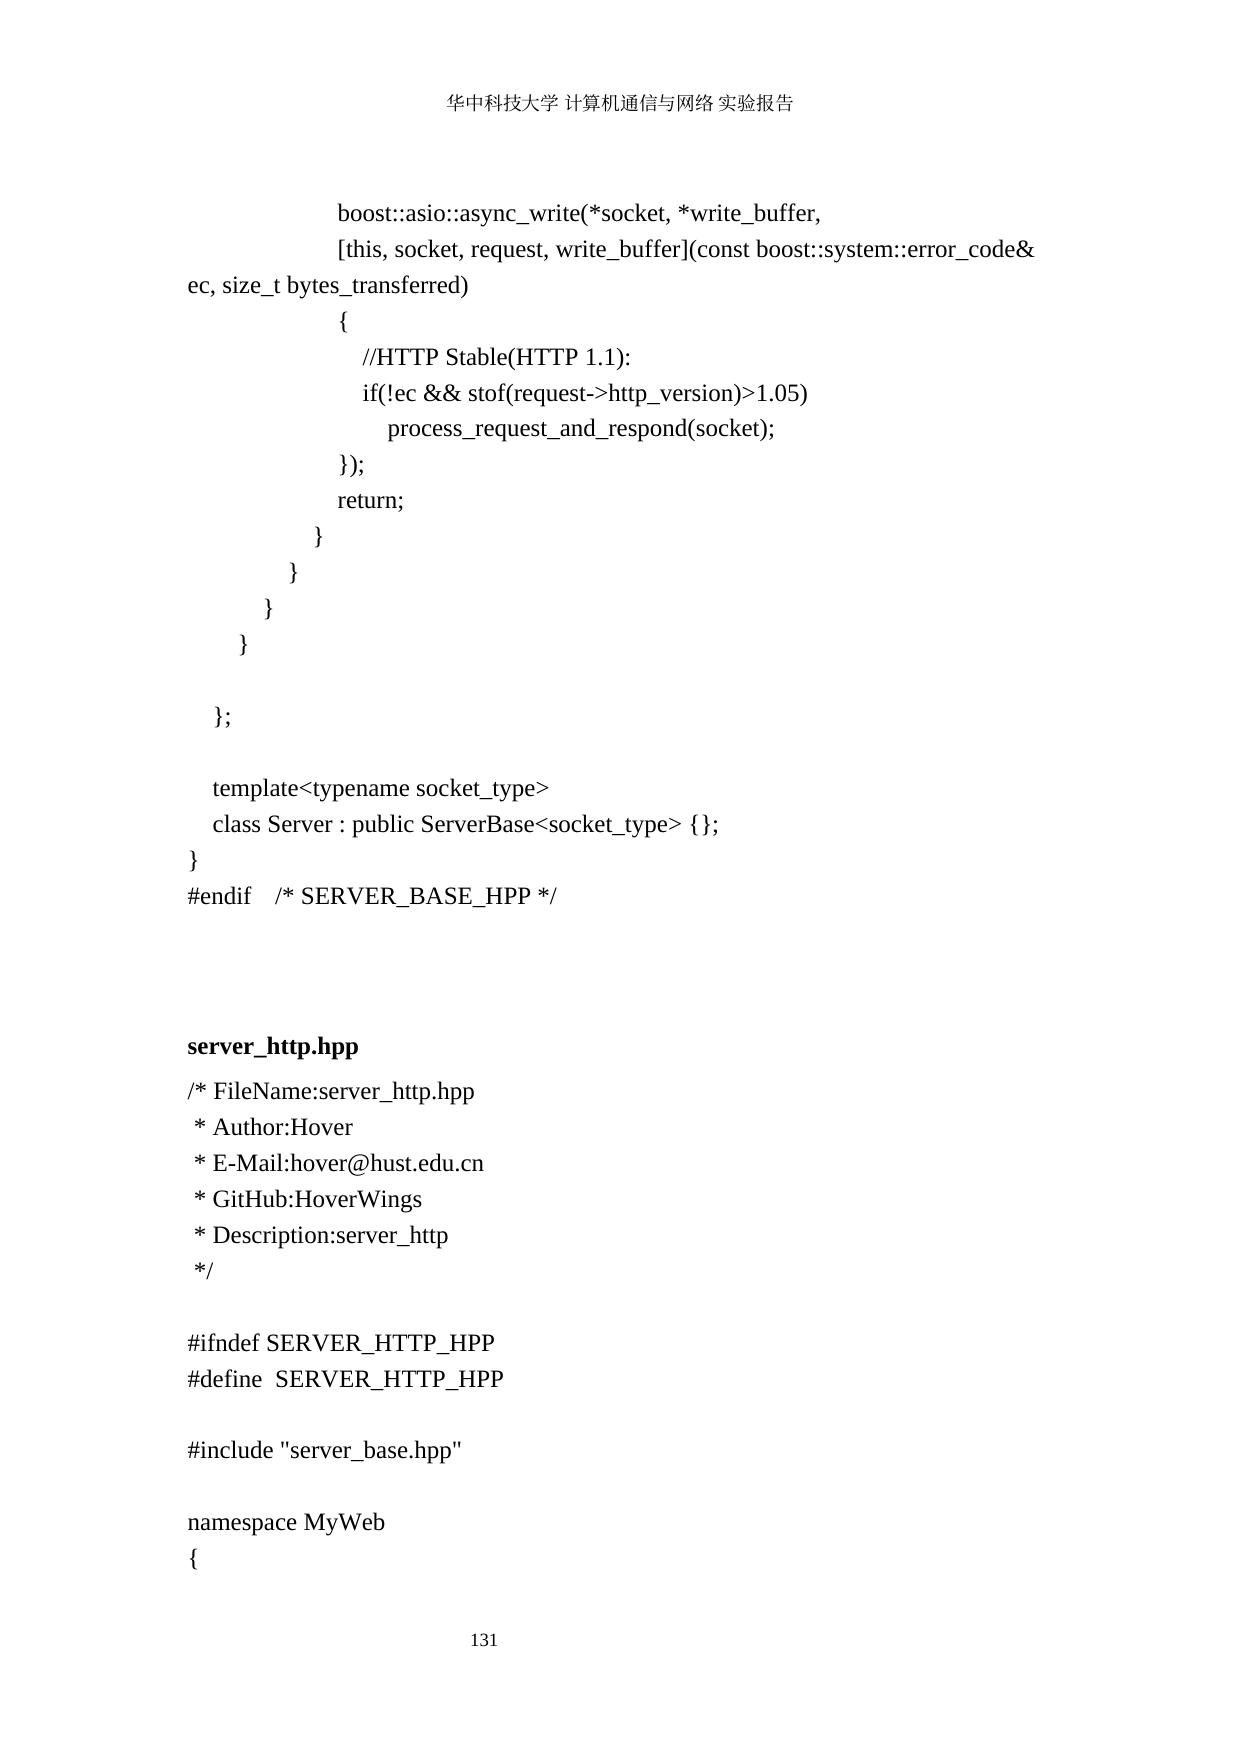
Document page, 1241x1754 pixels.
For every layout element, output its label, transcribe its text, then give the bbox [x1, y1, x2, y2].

text * Author:Hover [187, 1112, 1053, 1141]
text #define SERVER_HTTP_HPP [187, 1364, 1053, 1392]
text { [187, 306, 1053, 334]
text * Description:server_http [187, 1220, 1053, 1249]
text process_request_and_respond(socket); [187, 413, 1053, 442]
text * GitHub:HoverWings [187, 1184, 1053, 1213]
text }); [187, 449, 1053, 478]
text { [187, 1543, 1053, 1572]
text /* FileName:server_http.hpp [187, 1076, 1053, 1105]
text * E-Mail:hover@hust.edu.cn [187, 1148, 1053, 1177]
text //HTTP Stable(HTTP 1.1): [187, 342, 1053, 370]
text template<typename socket_type> [187, 773, 1053, 802]
text #include "server_base.hpp" [187, 1436, 1053, 1464]
text #endif /* SERVER_BASE_HPP */ [187, 881, 1053, 909]
text return; [187, 485, 1053, 514]
text } [187, 521, 1053, 550]
text class Server : public ServerBase<socket_type> {}; [187, 809, 1053, 838]
subtitle server_http.hpp [187, 1031, 1053, 1059]
text namespace MyWeb [187, 1507, 1053, 1536]
text }; [187, 701, 1053, 730]
text if(!ec && stof(request->http_version)>1.05) [187, 378, 1053, 406]
text } [187, 845, 1053, 873]
text } [187, 593, 1053, 622]
text */ [187, 1256, 1053, 1284]
text #ifndef SERVER_HTTP_HPP [187, 1328, 1053, 1356]
text } [187, 557, 1053, 586]
text } [187, 629, 1053, 658]
text boost::asio::async_write(*socket, *write_buffer, [187, 198, 1053, 227]
text [this, socket, request, write_buffer](const boost::system::error_code& ec, size_t bytes_transferred) [187, 234, 1053, 298]
